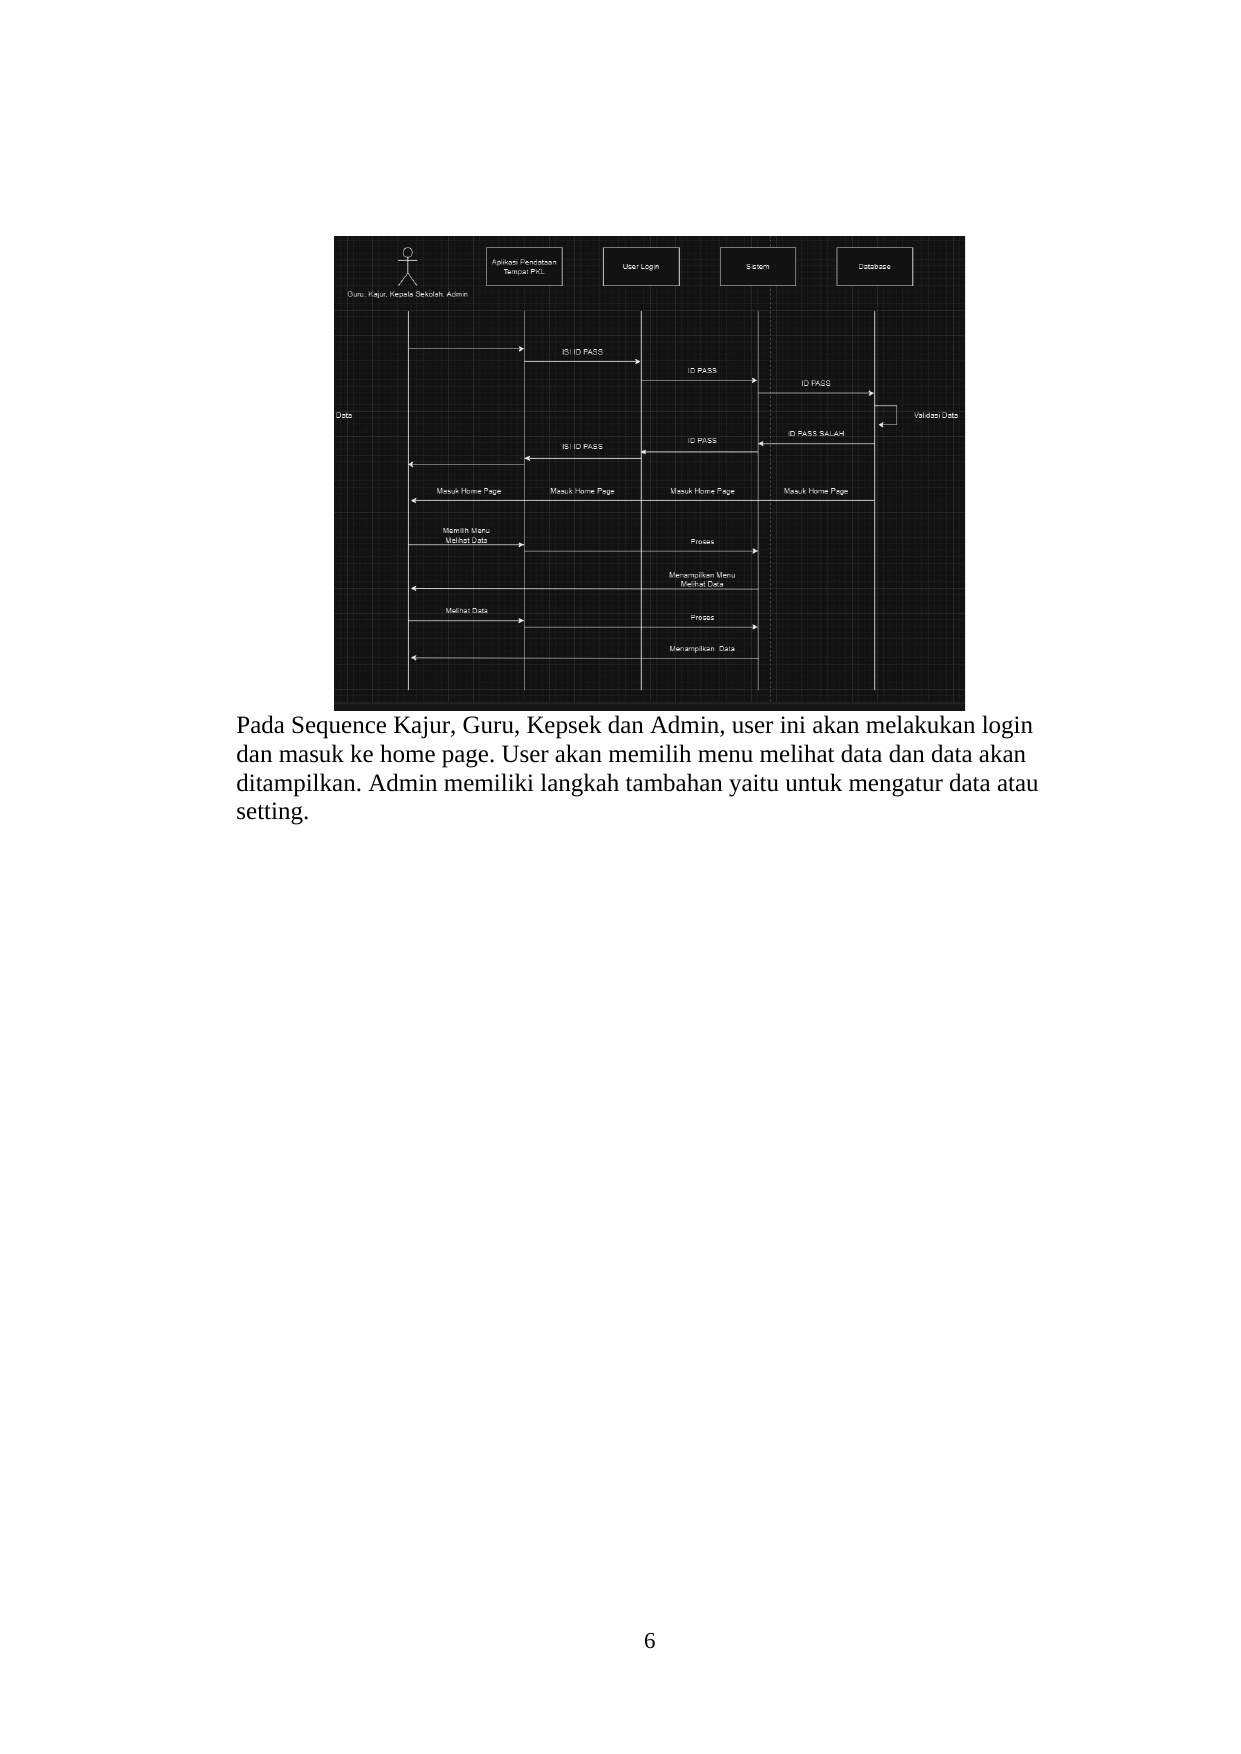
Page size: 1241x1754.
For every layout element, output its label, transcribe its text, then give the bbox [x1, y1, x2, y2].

picture [334, 236, 966, 711]
text Pada Sequence Kajur, Guru, Kepsek dan Admin, user ini akan melakukan login dan masuk ke home page. User akan memilih menu melihat data dan data akan ditampilkan. Admin memiliki langkah tambahan yaitu untuk mengatur data atau setting. [236, 710, 1063, 825]
